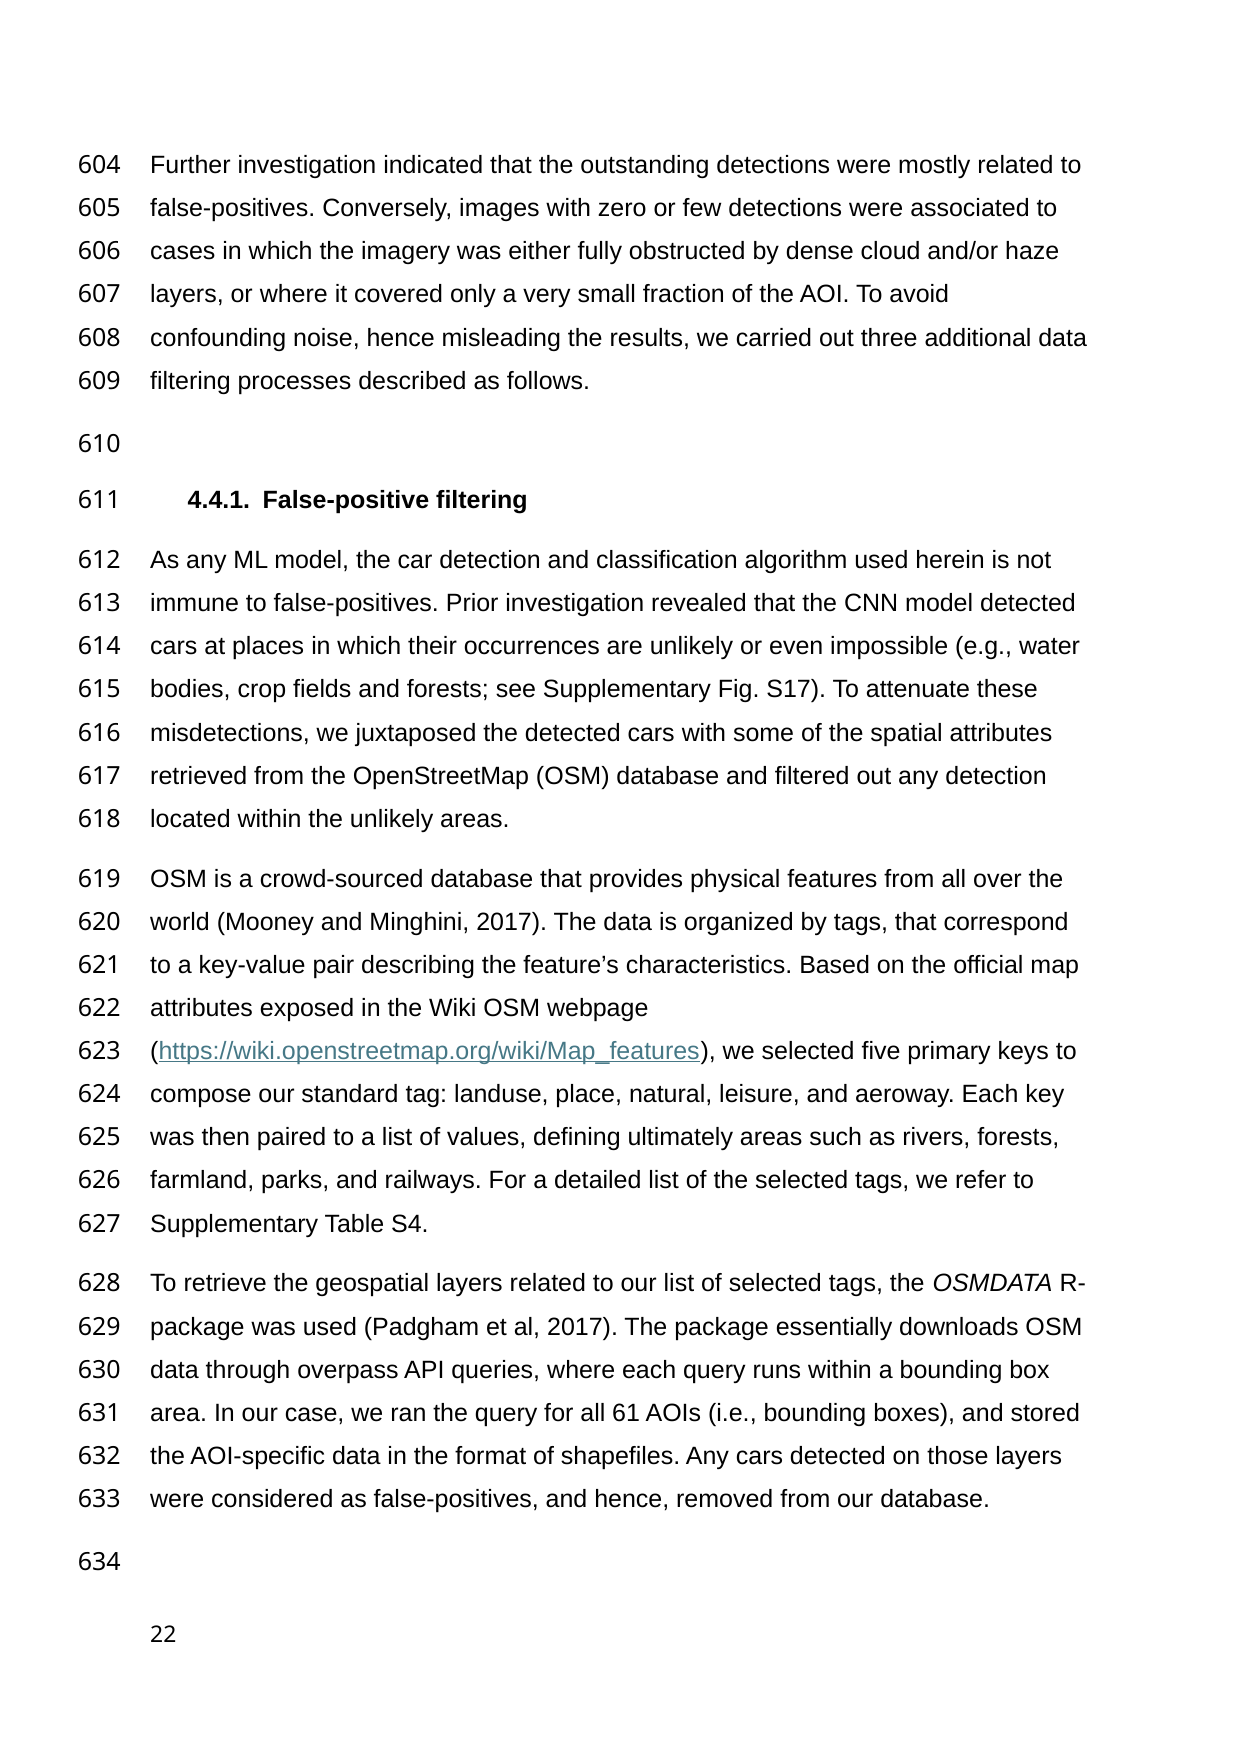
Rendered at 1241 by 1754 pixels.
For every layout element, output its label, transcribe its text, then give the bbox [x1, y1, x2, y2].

text OSM is a crowd-sourced database that provides physical features from all over the world (Mooney and Minghini, 2017). The data is organized by tags, that correspond to a key-value pair describing the feature’s characteristics. Based on the official map attributes exposed in the Wiki OSM webpage (https://wiki.openstreetmap.org/wiki/Map_features), we selected five primary keys to compose our standard tag: landuse, place, natural, leisure, and aeroway. Each key was then paired to a list of values, defining ultimately areas such as rivers, forests, farmland, parks, and railways. For a detailed list of the selected tags, we refer to Supplementary Table S4. [150, 863, 1090, 1237]
list False-positive filtering [187, 485, 1090, 514]
text As any ML model, the car detection and classification algorithm used herein is not immune to false-positives. Prior investigation revealed that the CNN model detected cars at places in which their occurrences are unlikely or even impossible (e.g., water bodies, crop fields and forests; see Supplementary Fig. S17). To attenuate these misdetections, we juxtaposed the detected cars with some of the spatial attributes retrieved from the OpenStreetMap (OSM) database and filtered out any detection located within the unlikely areas. [150, 545, 1090, 832]
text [150, 150, 1090, 394]
text To retrieve the geospatial layers related to our list of selected tags, the OSMDATA R-package was used (Padgham et al, 2017). The package essentially downloads OSM data through overpass API queries, where each query runs within a bounding box area. In our case, we ran the query for all 61 AOIs (i.e., bounding boxes), and stored the AOI-specific data in the format of shapefiles. Any cars detected on those layers were considered as false-positives, and hence, removed from our database. [150, 1268, 1090, 1513]
